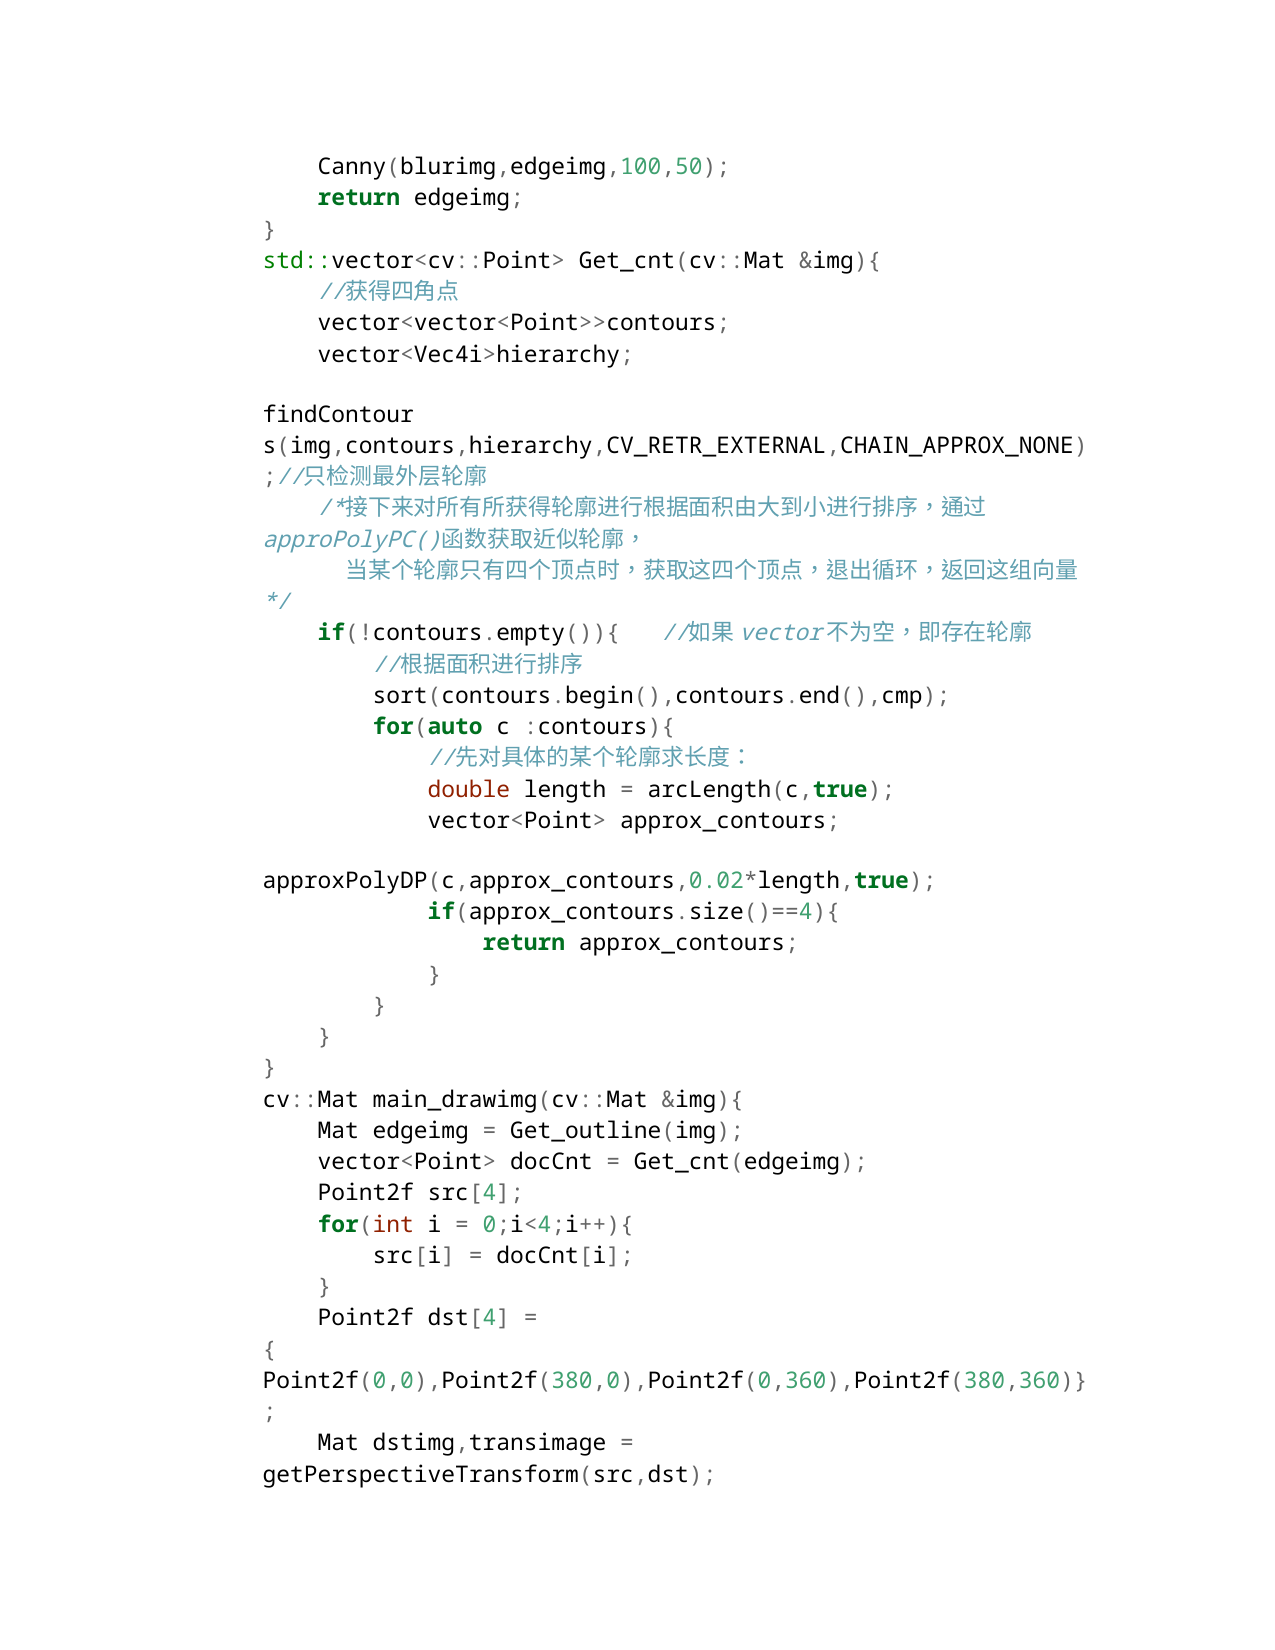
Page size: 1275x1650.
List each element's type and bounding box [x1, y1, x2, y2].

list [212, 150, 1087, 1489]
